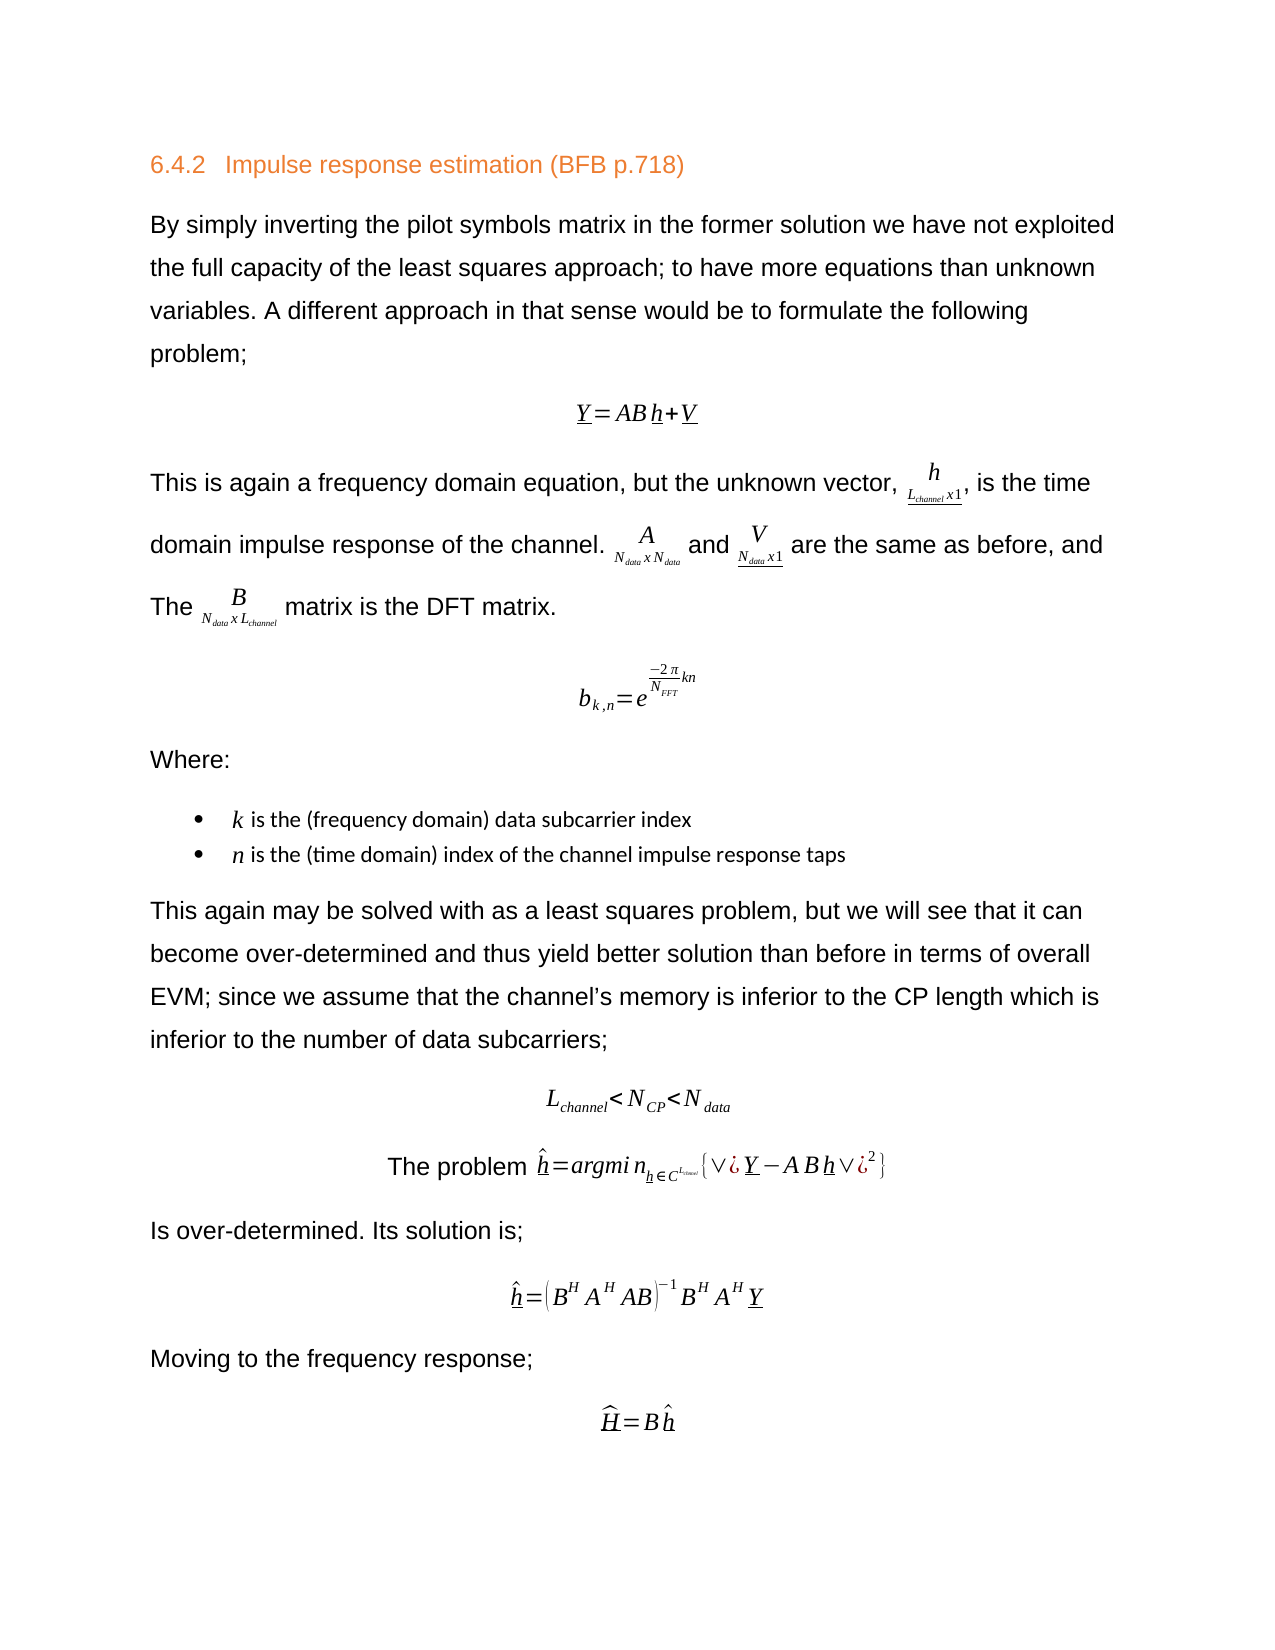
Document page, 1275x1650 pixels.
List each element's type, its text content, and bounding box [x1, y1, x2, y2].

subtitle Impulse response estimation (BFB p.718) [150, 150, 1125, 179]
text The problem [150, 1147, 1125, 1185]
text By simply inverting the pilot symbols matrix in the former solution we have not exploited the full capacity of the least squares approach; to have more equations than unknown variables. A different approach in that sense would be to formulate the following problem; [150, 210, 1125, 368]
list is the (time domain) index of the channel impulse response taps [194, 840, 1125, 871]
text Is over-determined. Its solution is; [150, 1216, 1125, 1244]
text This again may be solved with as a least squares problem, but we will see that it can become over-determined and thus yield better solution than before in terms of overall EVM; since we assume that the channel’s memory is inferior to the CP length which is inferior to the number of data subcarriers; [150, 896, 1125, 1054]
text Moving to the frequency response; [150, 1344, 1125, 1372]
text This is again a frequency domain equation, but the unknown vector, , is the time domain impulse response of the channel. and are the same as before, and The matrix is the DFT matrix. [150, 459, 1125, 629]
list is the (frequency domain) data subcarrier index [194, 805, 1125, 836]
text Where: [150, 746, 1125, 774]
